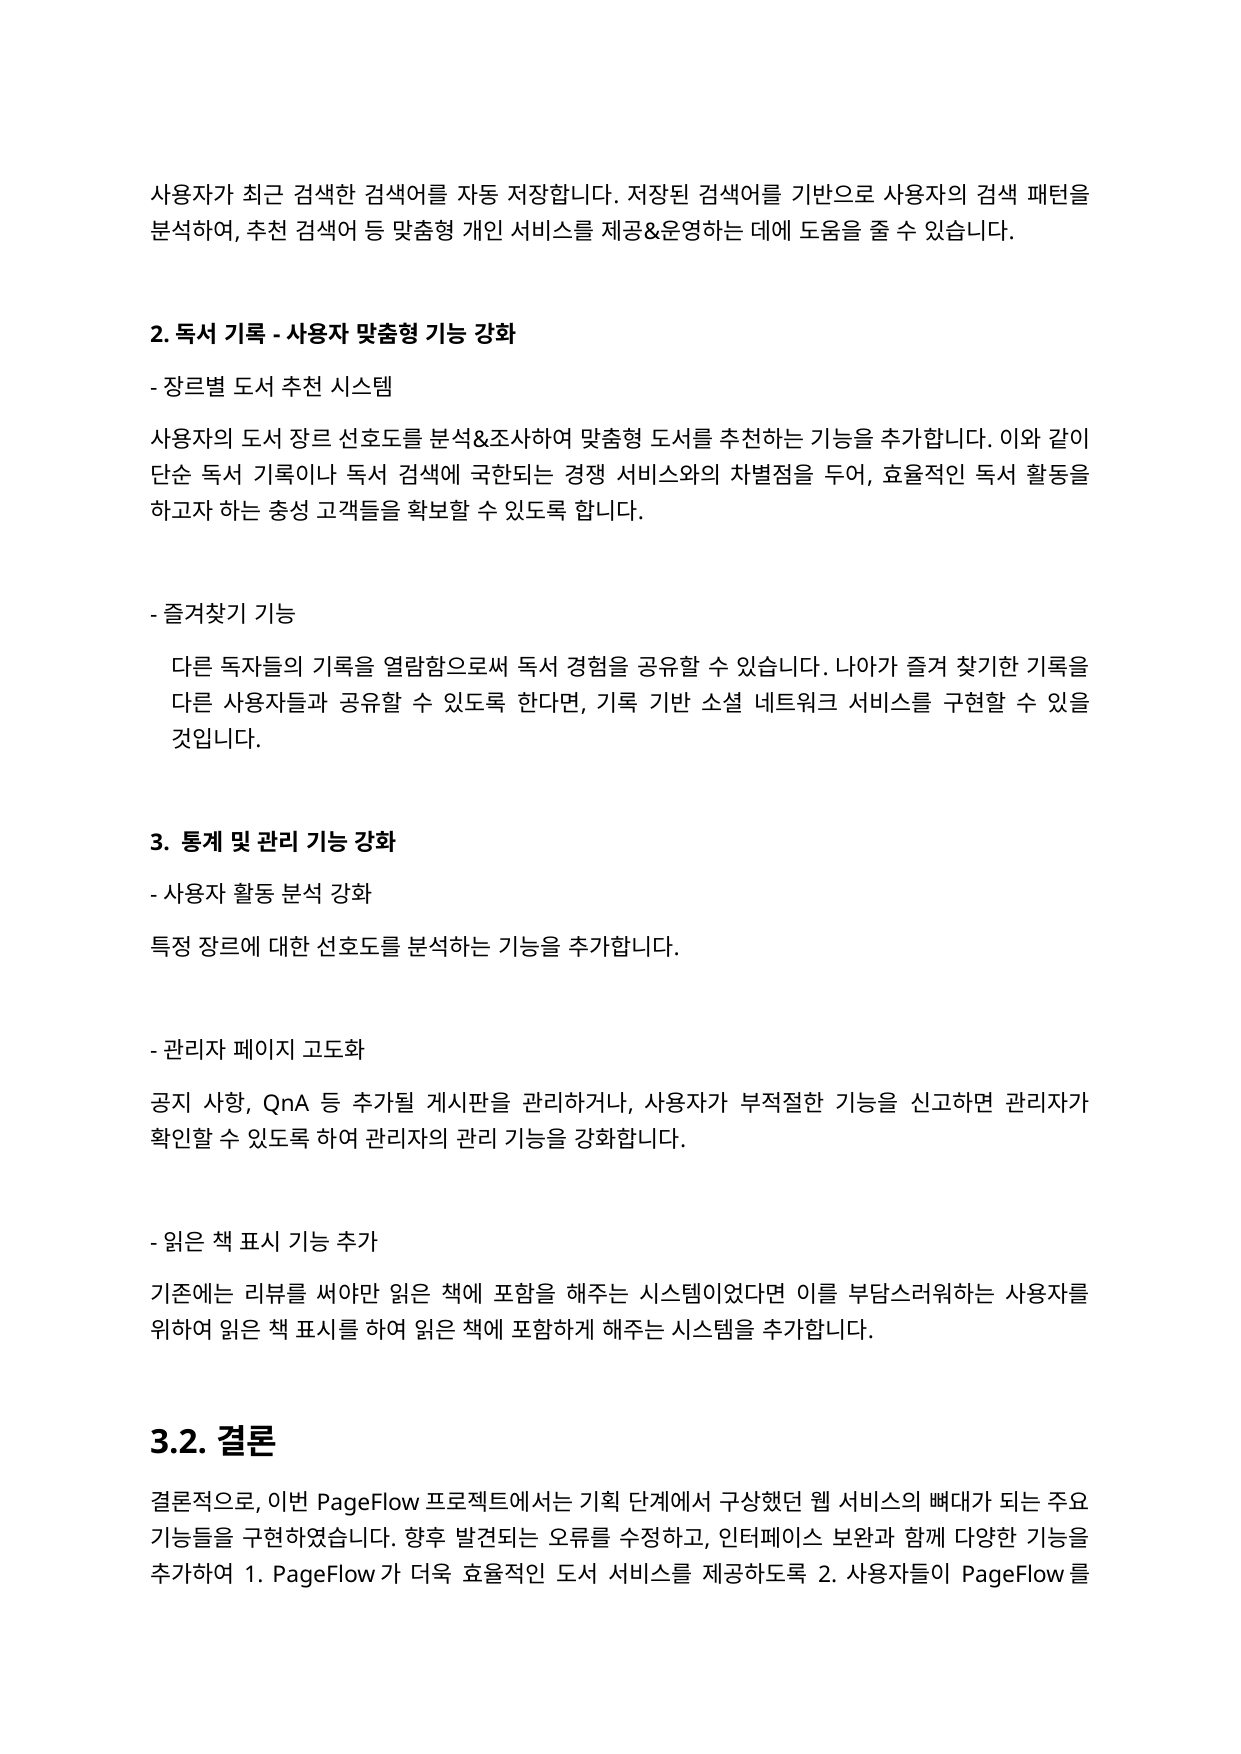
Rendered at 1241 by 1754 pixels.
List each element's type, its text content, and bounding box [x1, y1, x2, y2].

text - 읽은 책 표시 기능 추가 [150, 1223, 1090, 1257]
text 특정 장르에 대한 선호도를 분석하는 기능을 추가합니다. [150, 929, 1090, 962]
text 2. 독서 기록 - 사용자 맞춤형 기능 강화 [150, 316, 1090, 349]
text 사용자가 최근 검색한 검색어를 자동 저장합니다. 저장된 검색어를 기반으로 사용자의 검색 패턴을 분석하여, 추천 검색어 등 맞춤형 개인 서비스를 제공&운영하는 데에 도움을 줄 수 있습니다. [150, 177, 1090, 246]
text - 사용자 활동 분석 강화 [150, 876, 1090, 910]
text - 관리자 페이지 고도화 [150, 1032, 1090, 1065]
text 공지 사항, QnA 등 추가될 게시판을 관리하거나, 사용자가 부적절한 기능을 신고하면 관리자가 확인할 수 있도록 하여 관리자의 관리 기능을 강화합니다. [150, 1084, 1090, 1154]
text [150, 1484, 1090, 1589]
text 기존에는 리뷰를 써야만 읽은 책에 포함을 해주는 시스템이었다면 이를 부담스러워하는 사용자를 위하여 읽은 책 표시를 하여 읽은 책에 포함하게 해주는 시스템을 추가합니다. [150, 1276, 1090, 1345]
text 3. 통계 및 관리 기능 강화 [150, 824, 1090, 857]
text - 즐겨찾기 기능 [150, 596, 1090, 629]
subtitle 3.2. 결론 [150, 1415, 1090, 1463]
text 다른 독자들의 기록을 열람함으로써 독서 경험을 공유할 수 있습니다. 나아가 즐겨 찾기한 기록을 다른 사용자들과 공유할 수 있도록 한다면, 기록 기반 소셜 네트워크 서비스를 구현할 수 있을 것입니다. [171, 649, 1090, 754]
text - 장르별 도서 추천 시스템 [150, 369, 1090, 402]
text 사용자의 도서 장르 선호도를 분석&조사하여 맞춤형 도서를 추천하는 기능을 추가합니다. 이와 같이 단순 독서 기록이나 독서 검색에 국한되는 경쟁 서비스와의 차별점을 두어, 효율적인 독서 활동을 하고자 하는 충성 고객들을 확보할 수 있도록 합니다. [150, 421, 1090, 527]
